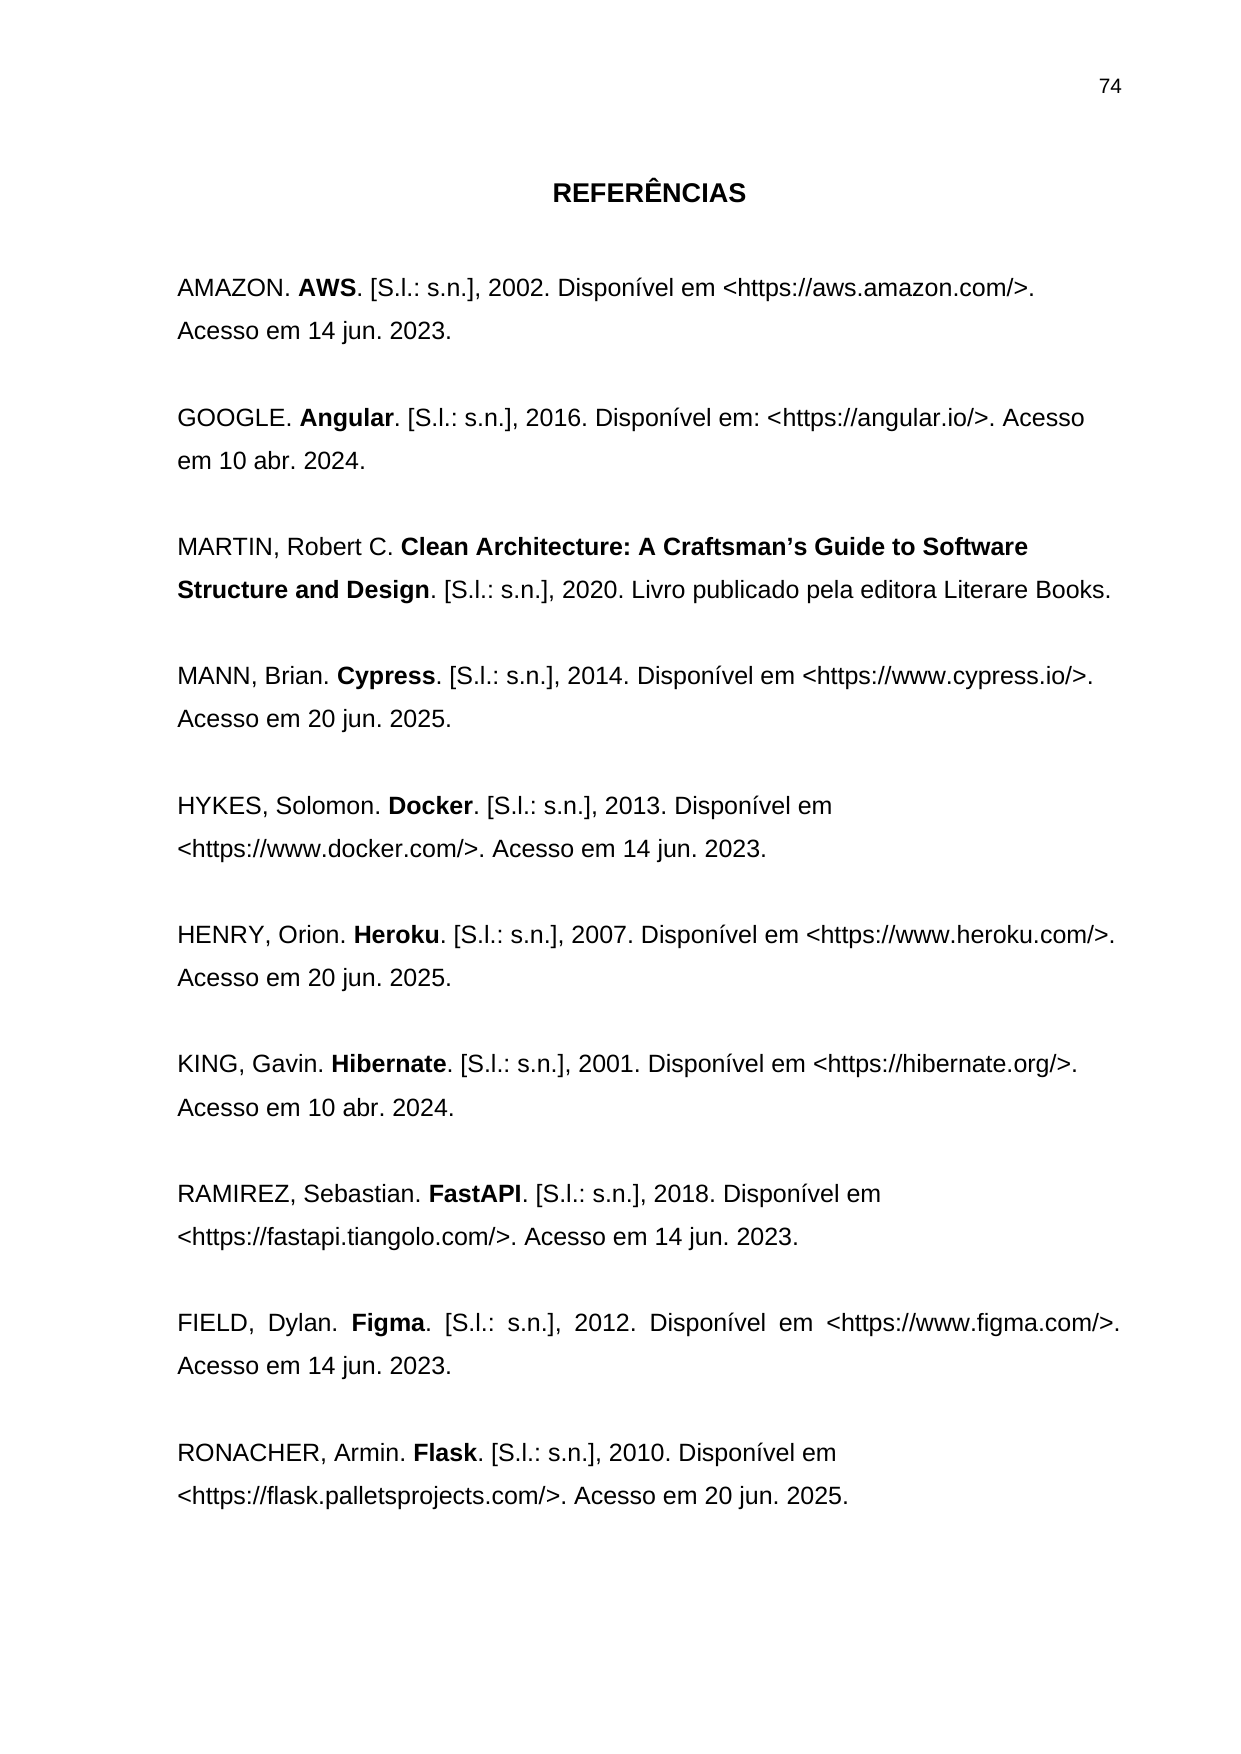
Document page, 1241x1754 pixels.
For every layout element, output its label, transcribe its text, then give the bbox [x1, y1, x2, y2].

text MARTIN, Robert C. Clean Architecture: A Craftsman’s Guide to Software Structure and Design. [S.l.: s.n.], 2020. Livro publicado pela editora Literare Books. [177, 532, 1122, 604]
text HENRY, Orion. Heroku. [S.l.: s.n.], 2007. Disponível em <https://www.heroku.com/>. Acesso em 20 jun. 2025. [177, 920, 1122, 992]
text HYKES, Solomon. Docker. [S.l.: s.n.], 2013. Disponível em <https://www.docker.com/>. Acesso em 14 jun. 2023. [177, 791, 1122, 863]
subtitle REFERÊNCIAS [177, 177, 1122, 208]
text RAMIREZ, Sebastian. FastAPI. [S.l.: s.n.], 2018. Disponível em <https://fastapi.tiangolo.com/>. Acesso em 14 jun. 2023. [177, 1179, 1122, 1251]
text MANN, Brian. Cypress. [S.l.: s.n.], 2014. Disponível em <https://www.cypress.io/>. Acesso em 20 jun. 2025. [177, 661, 1122, 733]
text AMAZON. AWS. [S.l.: s.n.], 2002. Disponível em <https://aws.amazon.com/>. Acesso em 14 jun. 2023. [177, 273, 1122, 345]
text GOOGLE. Angular. [S.l.: s.n.], 2016. Disponível em: <https://angular.io/>. Acesso em 10 abr. 2024. [177, 403, 1122, 474]
text RONACHER, Armin. Flask. [S.l.: s.n.], 2010. Disponível em <https://flask.palletsprojects.com/>. Acesso em 20 jun. 2025. [177, 1438, 1122, 1509]
text FIELD, Dylan. Figma. [S.l.: s.n.], 2012. Disponível em <https://www.figma.com/>. Acesso em 14 jun. 2023. [177, 1308, 1122, 1380]
text KING, Gavin. Hibernate. [S.l.: s.n.], 2001. Disponível em <https://hibernate.org/>. Acesso em 10 abr. 2024. [177, 1049, 1122, 1121]
